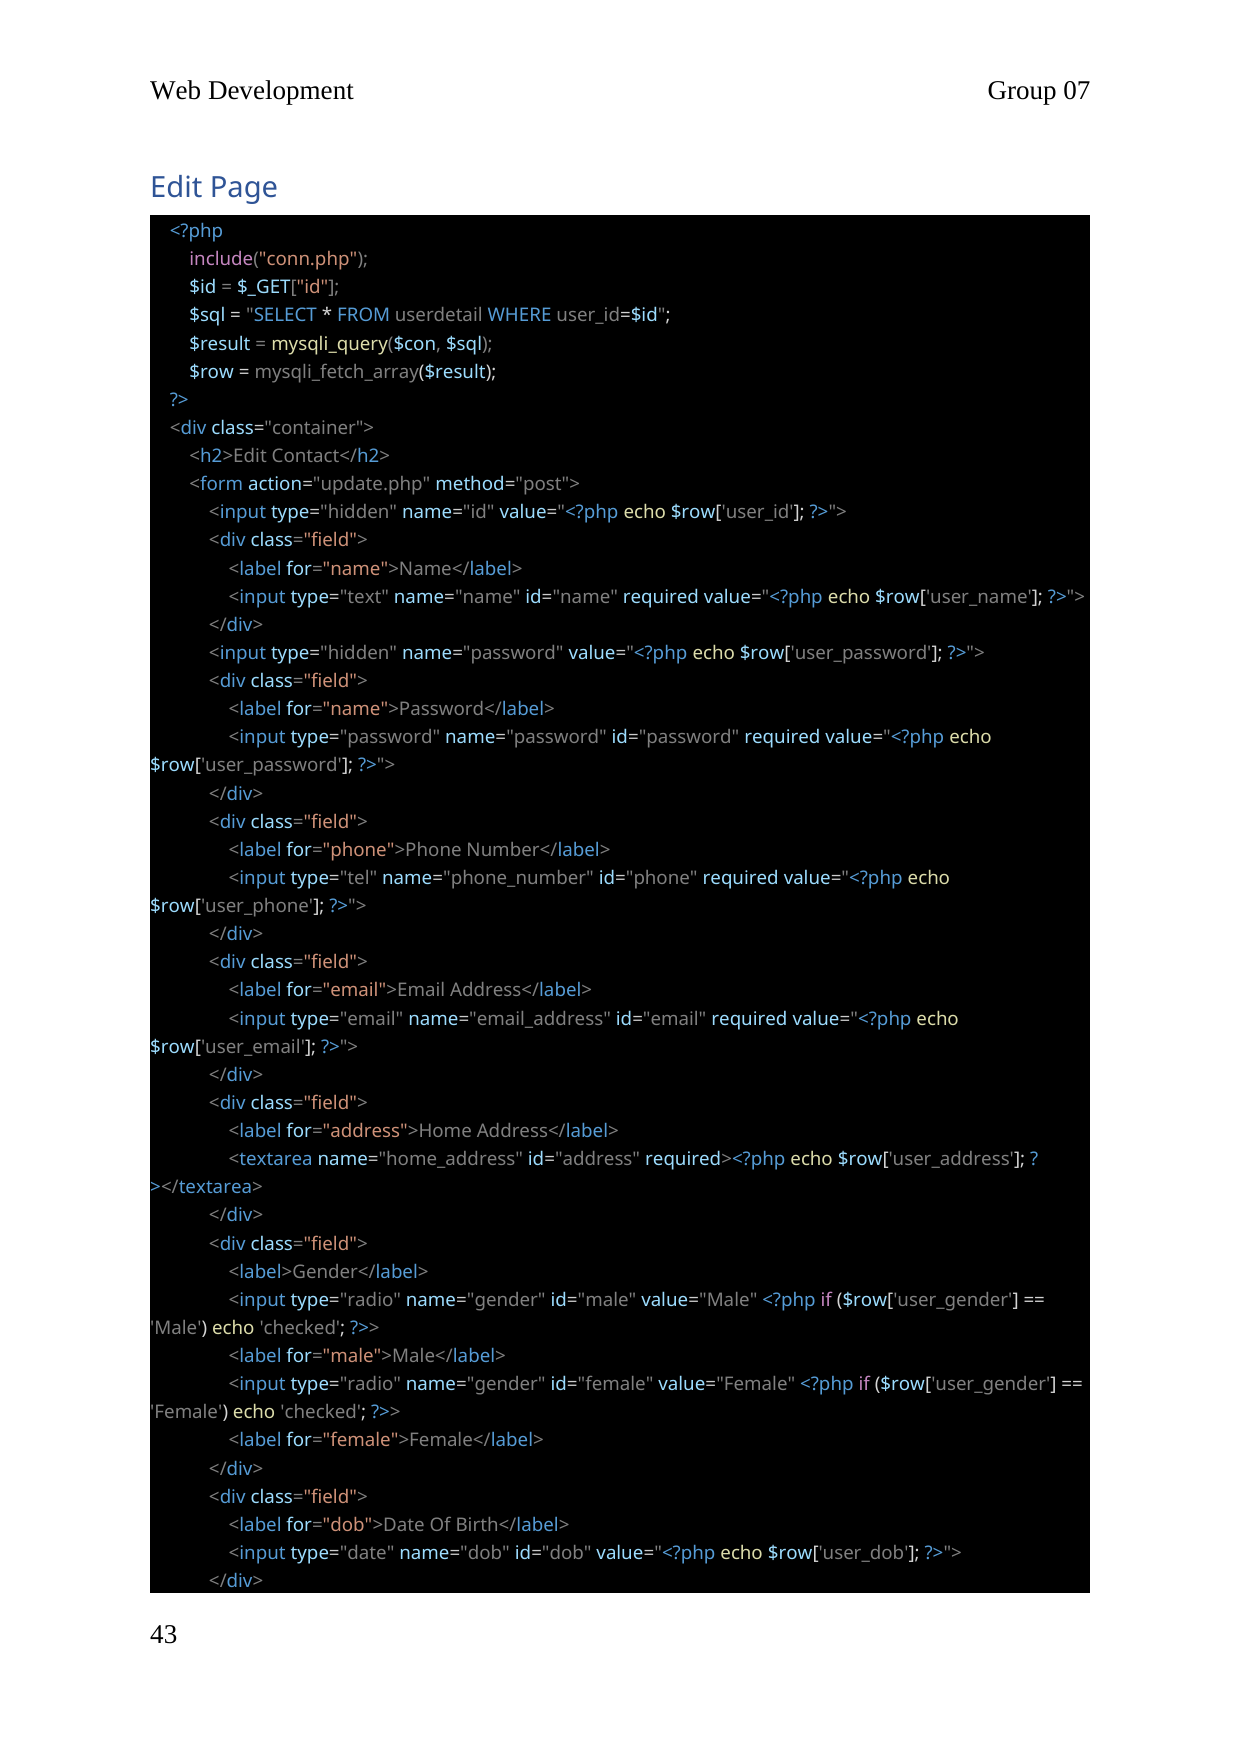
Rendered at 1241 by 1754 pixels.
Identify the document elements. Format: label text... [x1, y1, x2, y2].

text </div> [150, 1058, 1090, 1087]
text <div class="field"> [150, 946, 1090, 974]
text <input type="email" name="email_address" id="email" required value="<?php echo $row['user_email']; ?>"> [150, 1002, 1090, 1058]
text <div class="field"> [150, 1087, 1090, 1115]
text </div> [150, 1199, 1090, 1227]
subtitle Edit Page [150, 167, 1090, 206]
text <label for="dob">Date Of Birth</label> [150, 1508, 1090, 1537]
text <label for="male">Male</label> [150, 1340, 1090, 1368]
text $result = mysqli_query($con, $sql); [150, 327, 1090, 355]
text $sql = "SELECT * FROM userdetail WHERE user_id=$id"; [150, 299, 1090, 327]
text <form action="update.php" method="post"> [150, 468, 1090, 496]
text </div> [150, 777, 1090, 805]
text <input type="hidden" name="id" value="<?php echo $row['user_id']; ?>"> [150, 496, 1090, 524]
text <div class="field"> [150, 665, 1090, 693]
text <input type="date" name="dob" id="dob" value="<?php echo $row['user_dob']; ?>"> [150, 1537, 1090, 1565]
text $row = mysqli_fetch_array($result); [150, 355, 1090, 383]
text <?php [150, 215, 1090, 243]
text <input type="password" name="password" id="password" required value="<?php echo $row['user_password']; ?>"> [150, 721, 1090, 777]
text <div class="field"> [150, 805, 1090, 833]
text ?> [150, 383, 1090, 412]
text </div> [150, 1565, 1090, 1593]
text </div> [150, 608, 1090, 637]
text <label for="email">Email Address</label> [150, 974, 1090, 1002]
text <label for="address">Home Address</label> [150, 1115, 1090, 1143]
text </div> [150, 1452, 1090, 1480]
text <input type="tel" name="phone_number" id="phone" required value="<?php echo $row['user_phone']; ?>"> [150, 862, 1090, 918]
text <textarea name="home_address" id="address" required><?php echo $row['user_address']; ?></textarea> [150, 1143, 1090, 1199]
text <div class="field"> [150, 1480, 1090, 1508]
text <label for="phone">Phone Number</label> [150, 833, 1090, 862]
text <h2>Edit Contact</h2> [150, 440, 1090, 468]
text <input type="radio" name="gender" id="female" value="Female" <?php if ($row['user_gender'] == 'Female') echo 'checked'; ?>> [150, 1368, 1090, 1424]
text <label for="female">Female</label> [150, 1424, 1090, 1452]
text <label>Gender</label> [150, 1255, 1090, 1283]
text <div class="field"> [150, 1227, 1090, 1255]
text <input type="hidden" name="password" value="<?php echo $row['user_password']; ?>"> [150, 637, 1090, 665]
text <div class="field"> [150, 524, 1090, 552]
text <label for="name">Password</label> [150, 693, 1090, 721]
text <div class="container"> [150, 412, 1090, 440]
text $id = $_GET["id"]; [150, 271, 1090, 299]
text <input type="radio" name="gender" id="male" value="Male" <?php if ($row['user_gender'] == 'Male') echo 'checked'; ?>> [150, 1283, 1090, 1340]
text <input type="text" name="name" id="name" required value="<?php echo $row['user_name']; ?>"> [150, 580, 1090, 608]
text <label for="name">Name</label> [150, 552, 1090, 580]
text include("conn.php"); [150, 243, 1090, 271]
text </div> [150, 918, 1090, 946]
